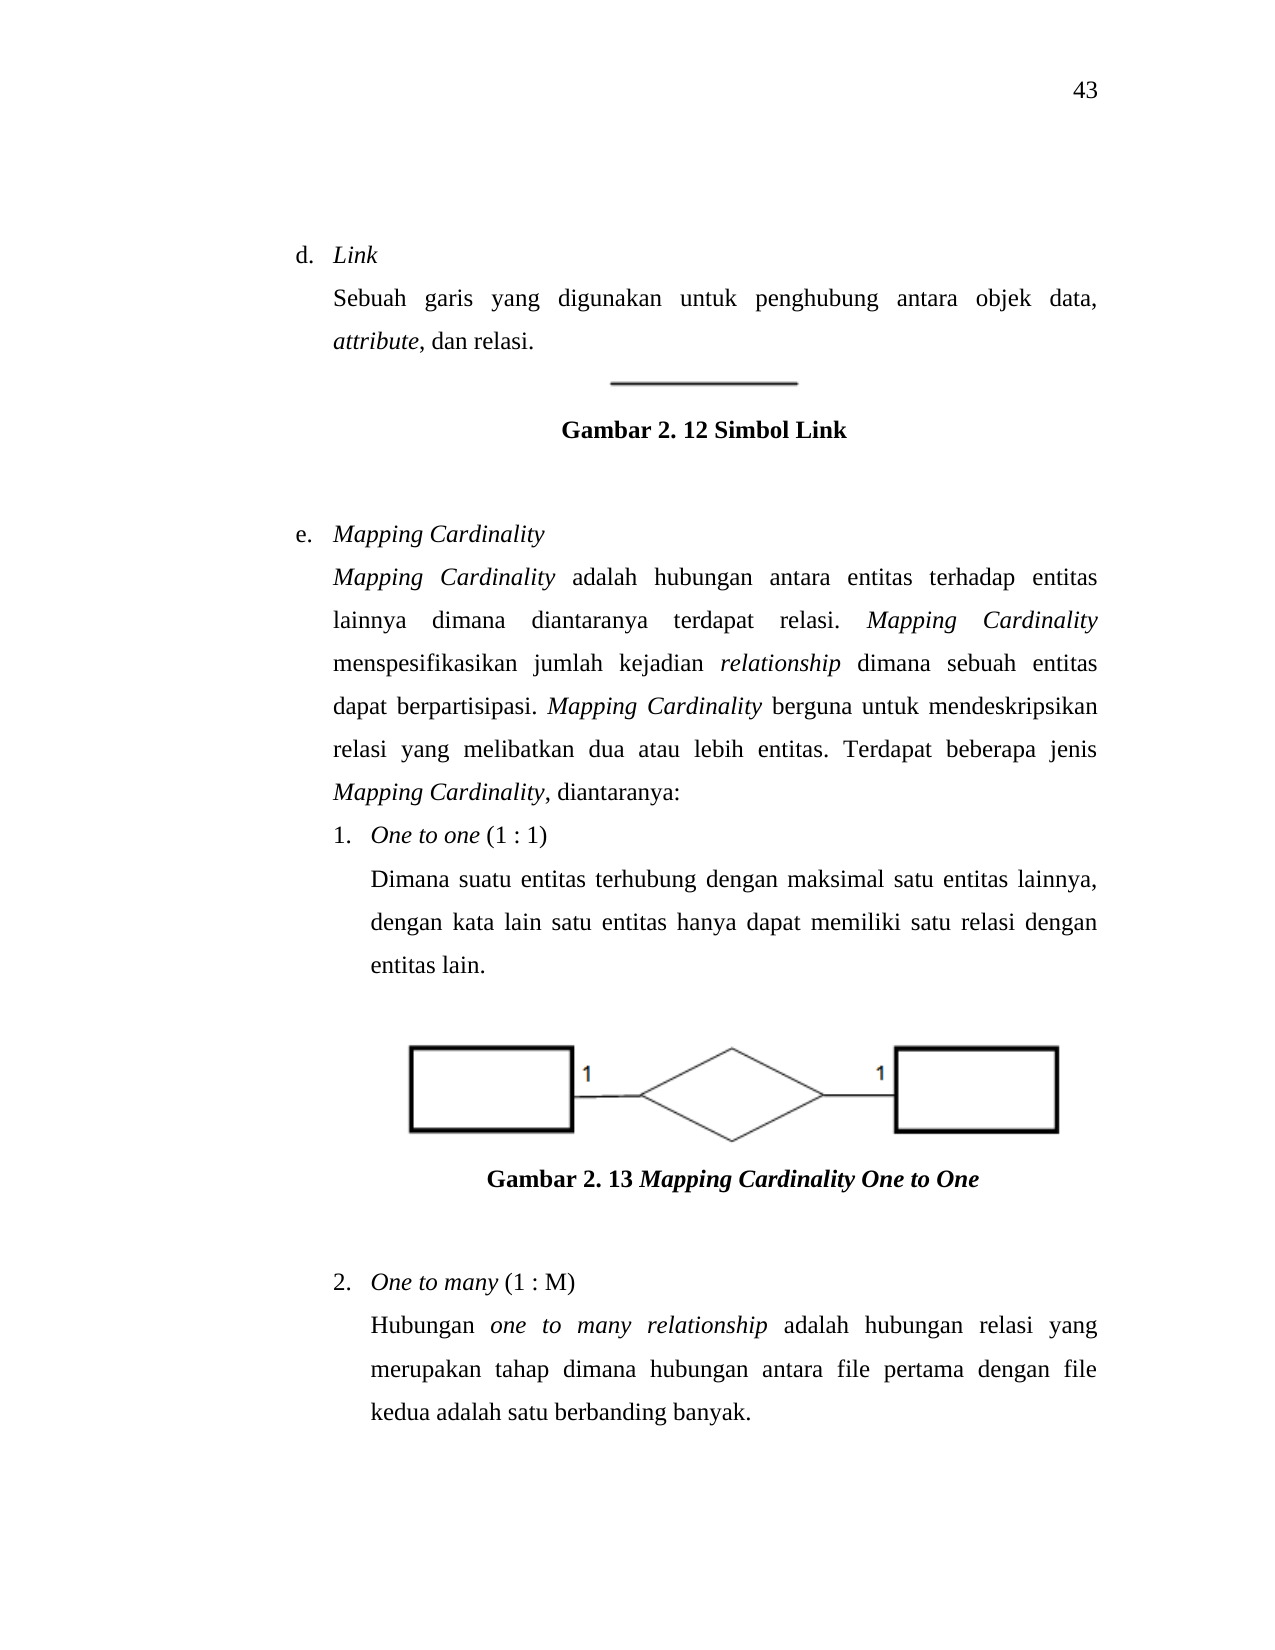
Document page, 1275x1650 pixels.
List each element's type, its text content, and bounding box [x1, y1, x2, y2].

picture [404, 1036, 1065, 1150]
picture [603, 369, 807, 401]
list Mapping Cardinality [295, 519, 1098, 547]
list One to one (1 : 1) [333, 821, 1098, 849]
text Dimana suatu entitas terhubung dengan maksimal satu entitas lainnya, dengan kata lain satu entitas hanya dapat memiliki satu relasi dengan entitas lain. [370, 864, 1098, 979]
text Sebuah garis yang digunakan untuk penghubung antara objek data, attribute, dan relasi. [333, 283, 1098, 355]
list One to many (1 : M) [333, 1267, 1098, 1296]
text Mapping Cardinality adalah hubungan antara entitas terhadap entitas lainnya dimana diantaranya terdapat relasi. Mapping Cardinality menspesifikasikan jumlah kejadian relationship dimana sebuah entitas dapat berpartisipasi. Mapping Cardinality berguna untuk mendeskripsikan relasi yang melibatkan dua atau lebih entitas. Terdapat beberapa jenis Mapping Cardinality, diantaranya: [333, 562, 1098, 806]
text Hubungan one to many relationship adalah hubungan relasi yang merupakan tahap dimana hubungan antara file pertama dengan file kedua adalah satu berbanding banyak. [370, 1311, 1098, 1426]
list Link [295, 240, 1098, 269]
